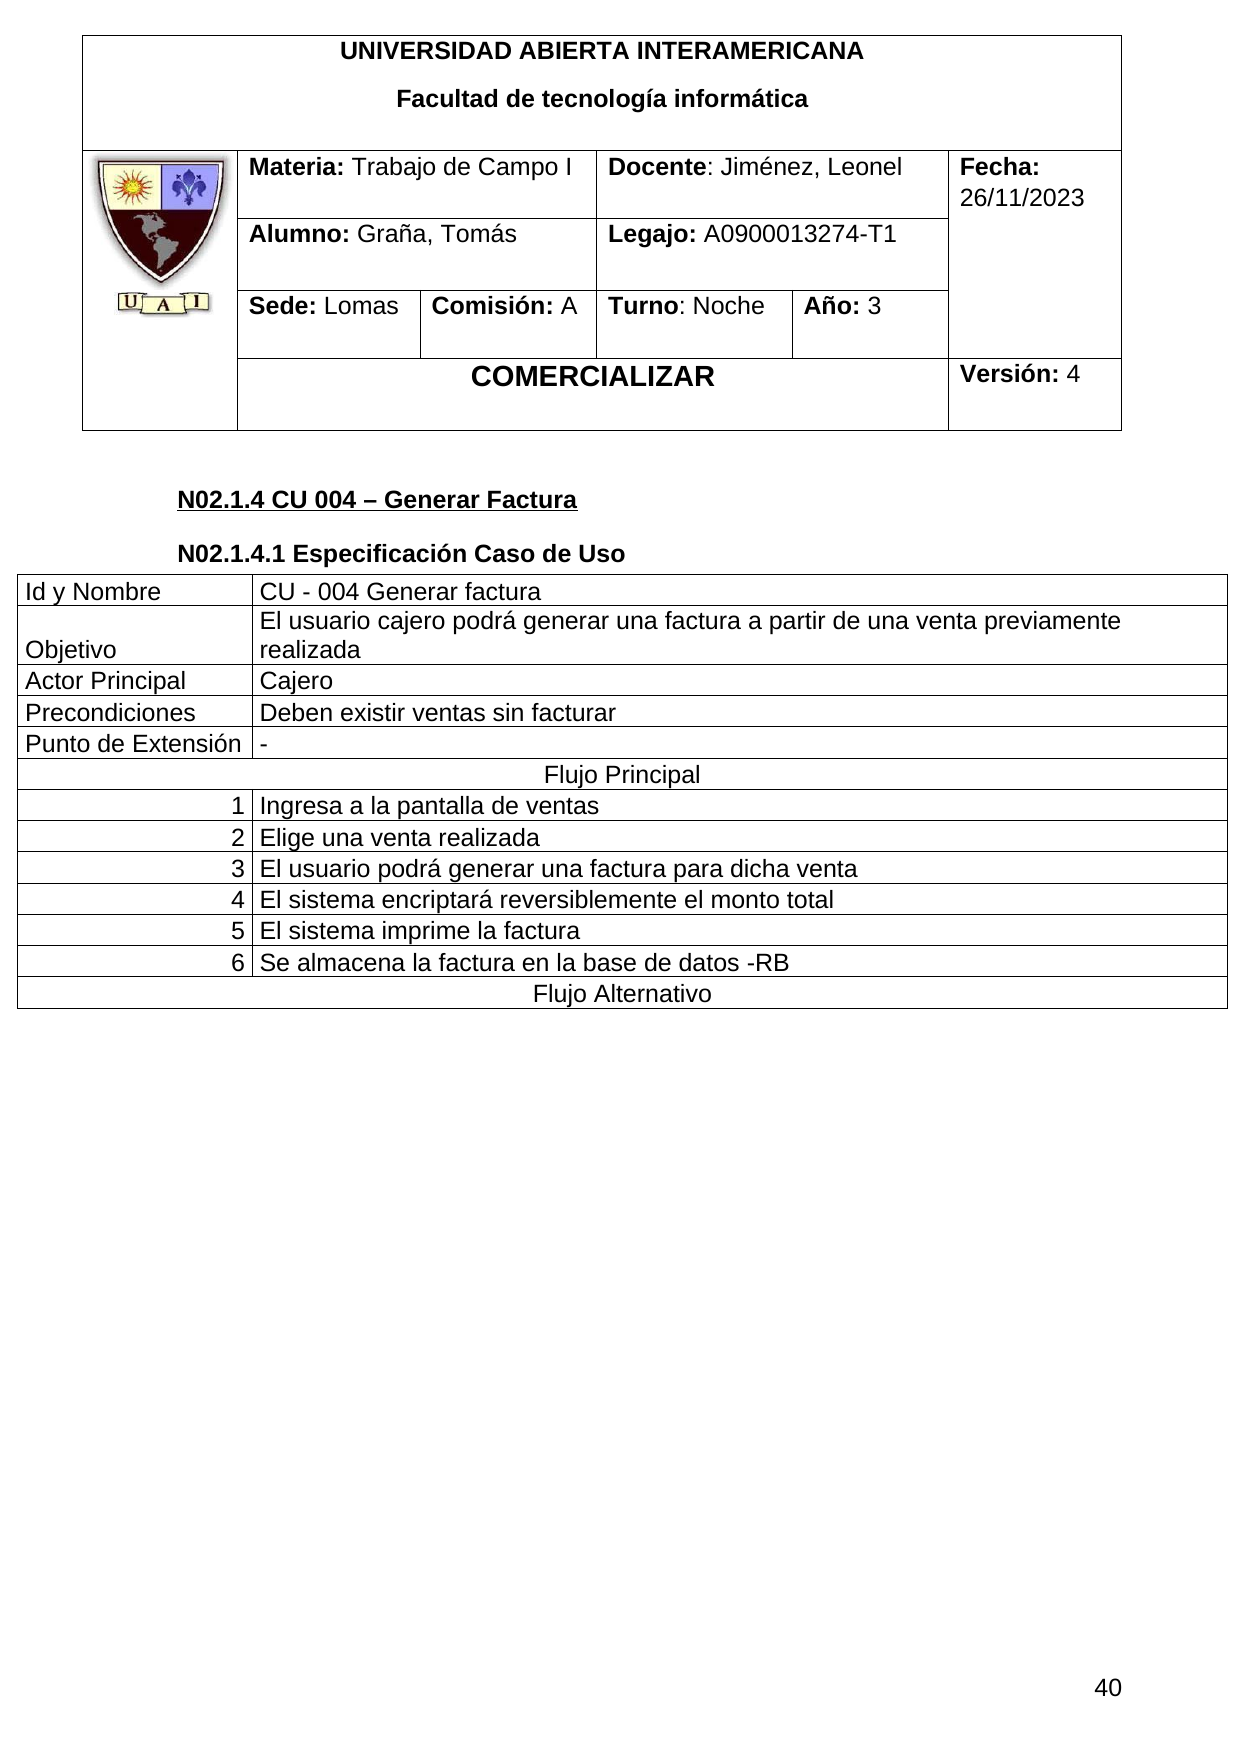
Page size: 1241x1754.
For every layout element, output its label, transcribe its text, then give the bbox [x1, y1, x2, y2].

table_header CU - 004 Generar factura [253, 575, 1227, 605]
table_cell Deben existir ventas sin facturar [253, 696, 1227, 726]
table_cell 6 [18, 946, 252, 976]
picture [87, 151, 234, 320]
table_cell 3 [18, 852, 252, 882]
table_cell Flujo Principal [18, 759, 1227, 789]
table_header Id y Nombre [18, 575, 252, 605]
table_cell Actor Principal [18, 665, 252, 695]
table_cell Cajero [253, 665, 1227, 695]
table_cell El sistema encriptará reversiblemente el monto total [253, 884, 1227, 914]
table_cell Ingresa a la pantalla de ventas [253, 790, 1227, 820]
subtitle N02.1.4 CU 004 – Generar Factura [177, 485, 1122, 513]
table_cell Se almacena la factura en la base de datos -RB [253, 946, 1227, 976]
table_cell El sistema imprime la factura [253, 915, 1227, 945]
subtitle N02.1.4.1 Especificación Caso de Uso [177, 539, 1122, 567]
table_cell El usuario cajero podrá generar una factura a partir de una venta previamente realizada [253, 606, 1227, 664]
table_cell - [253, 727, 1227, 757]
table_cell 4 [18, 884, 252, 914]
table_cell El usuario podrá generar una factura para dicha venta [253, 852, 1227, 882]
table_cell 1 [18, 790, 252, 820]
table_cell 5 [18, 915, 252, 945]
table_cell Objetivo [18, 606, 252, 664]
table_cell Flujo Alternativo [18, 977, 1227, 1007]
table_cell Elige una venta realizada [253, 821, 1227, 851]
table_cell 2 [18, 821, 252, 851]
table_cell Punto de Extensión [18, 727, 252, 757]
table_cell Precondiciones [18, 696, 252, 726]
